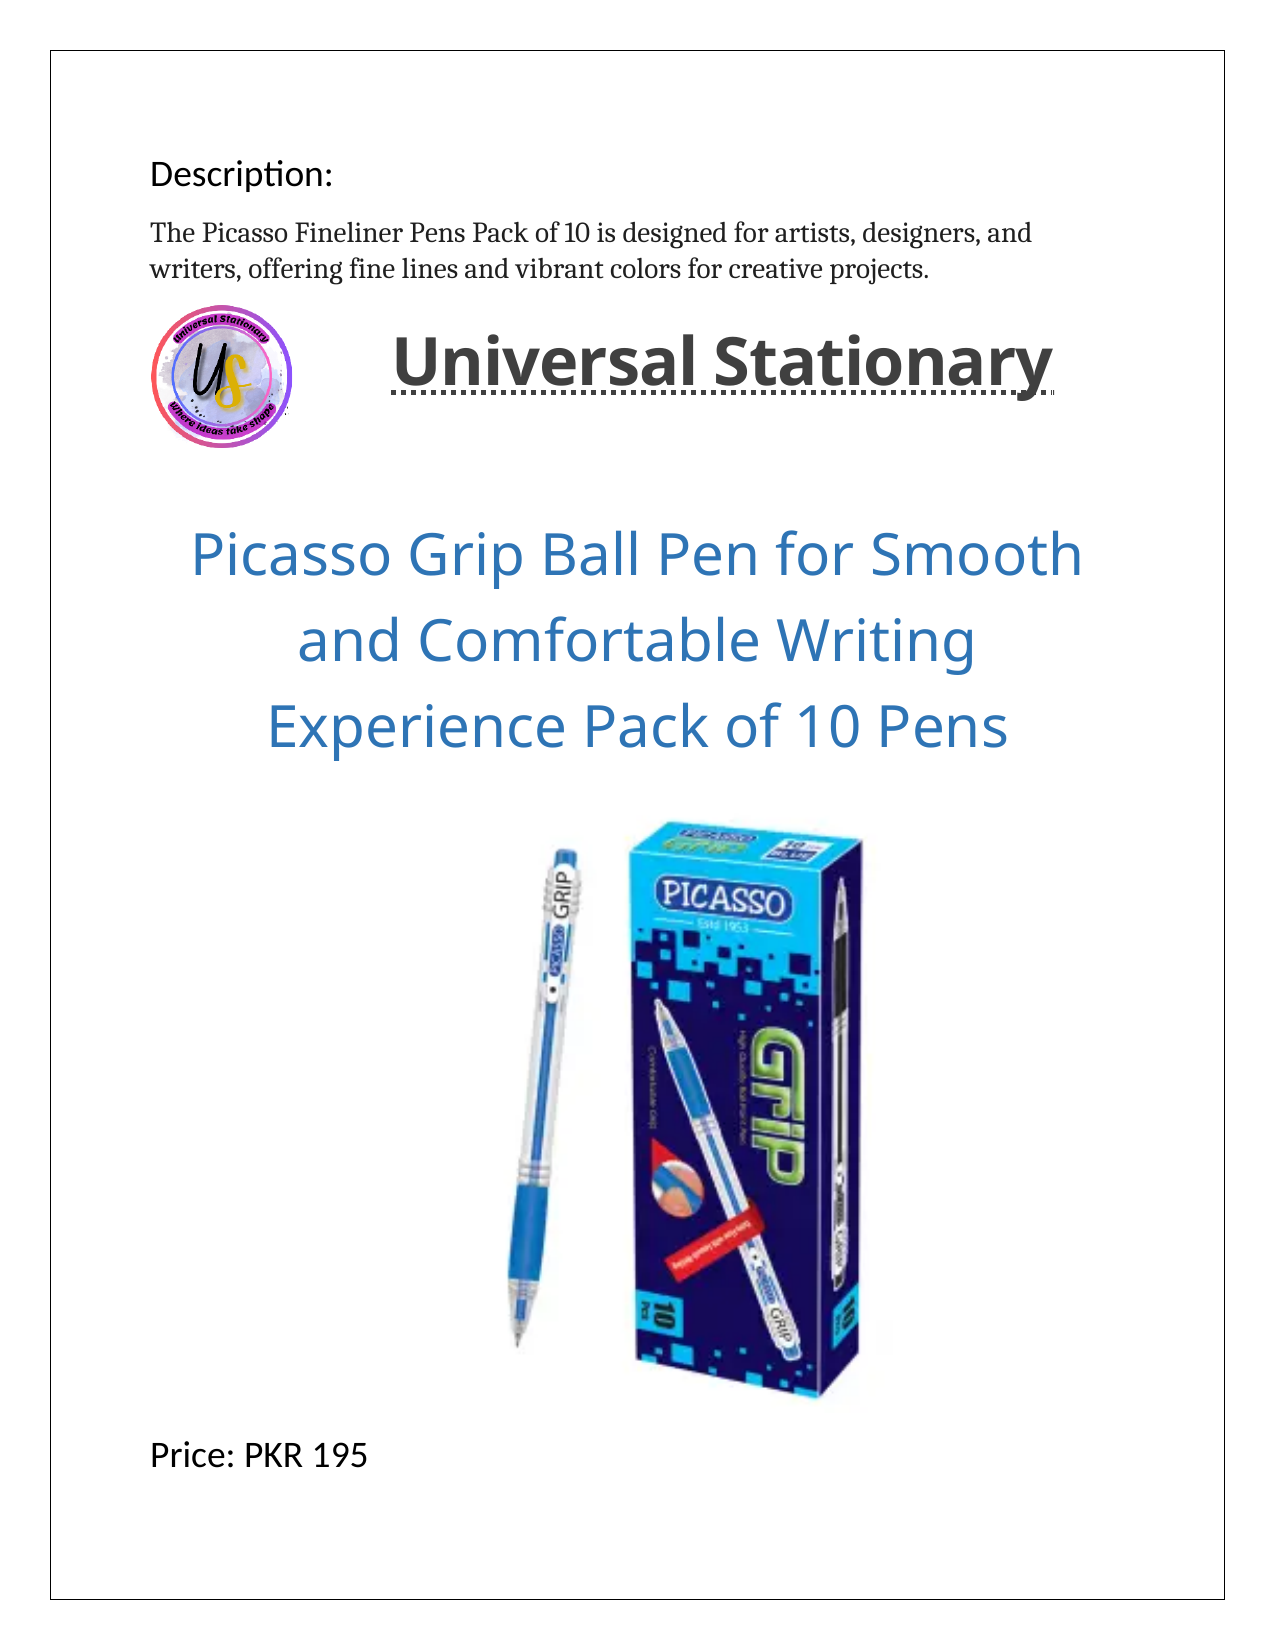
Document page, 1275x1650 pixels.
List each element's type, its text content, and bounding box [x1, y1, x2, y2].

text The Picasso Fineliner Pens Pack of 10 is designed for artists, designers, and writers, offering fine lines and vibrant colors for creative projects. [150, 216, 1125, 286]
picture [150, 305, 293, 448]
text Price: PKR 195 [150, 1431, 1125, 1477]
text Description: [150, 150, 1125, 196]
picture [325, 787, 951, 1413]
text Picasso Grip Ball Pen for Smooth and Comfortable Writing Experience Pack of 10 Pens [150, 513, 1125, 764]
